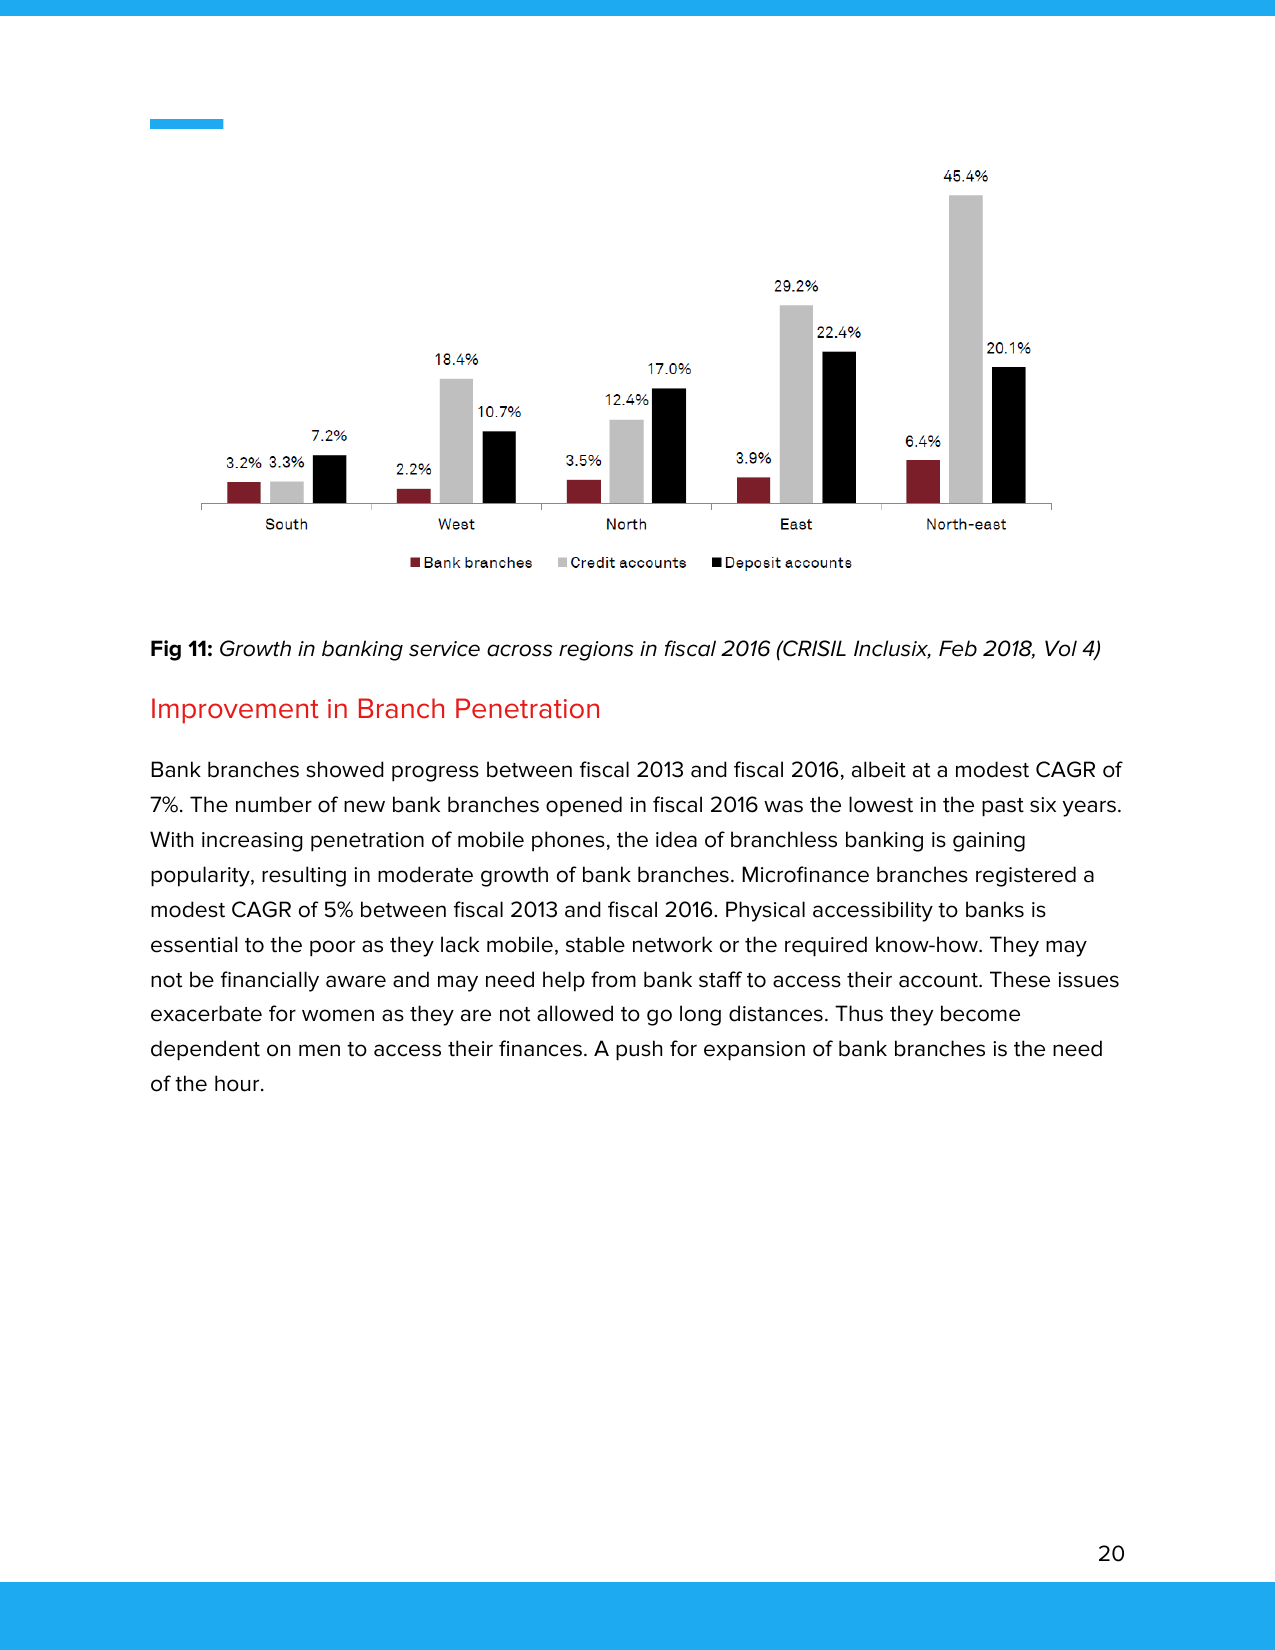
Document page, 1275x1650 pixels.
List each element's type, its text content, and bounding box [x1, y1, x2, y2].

picture [150, 119, 224, 129]
picture [0, 1582, 1275, 1650]
text Bank branches showed progress between fiscal 2013 and fiscal 2016, albeit at a modest CAGR of 7%. The number of new bank branches opened in fiscal 2016 was the lowest in the past six years. With increasing penetration of mobile phones, the idea of branchless banking is gaining popularity, resulting in moderate growth of bank branches. Microfinance branches registered a modest CAGR of 5% between fiscal 2013 and fiscal 2016. Physical accessibility to banks is essential to the poor as they lack mobile, stable network or the required know-how. They may not be financially aware and may need help from bank staff to access their account. These issues exacerbate for women as they are not allowed to go long distances. Thus they become dependent on men to access their finances. A push for expansion of bank branches is the need of the hour. [150, 757, 1125, 1098]
subtitle Improvement in Branch Penetration [150, 691, 1125, 727]
picture [0, 0, 1275, 16]
picture [150, 153, 1076, 608]
text Fig 11: Growth in banking service across regions in fiscal 2016 (CRISIL Inclusix, Feb 2018, Vol 4) [150, 636, 1125, 663]
